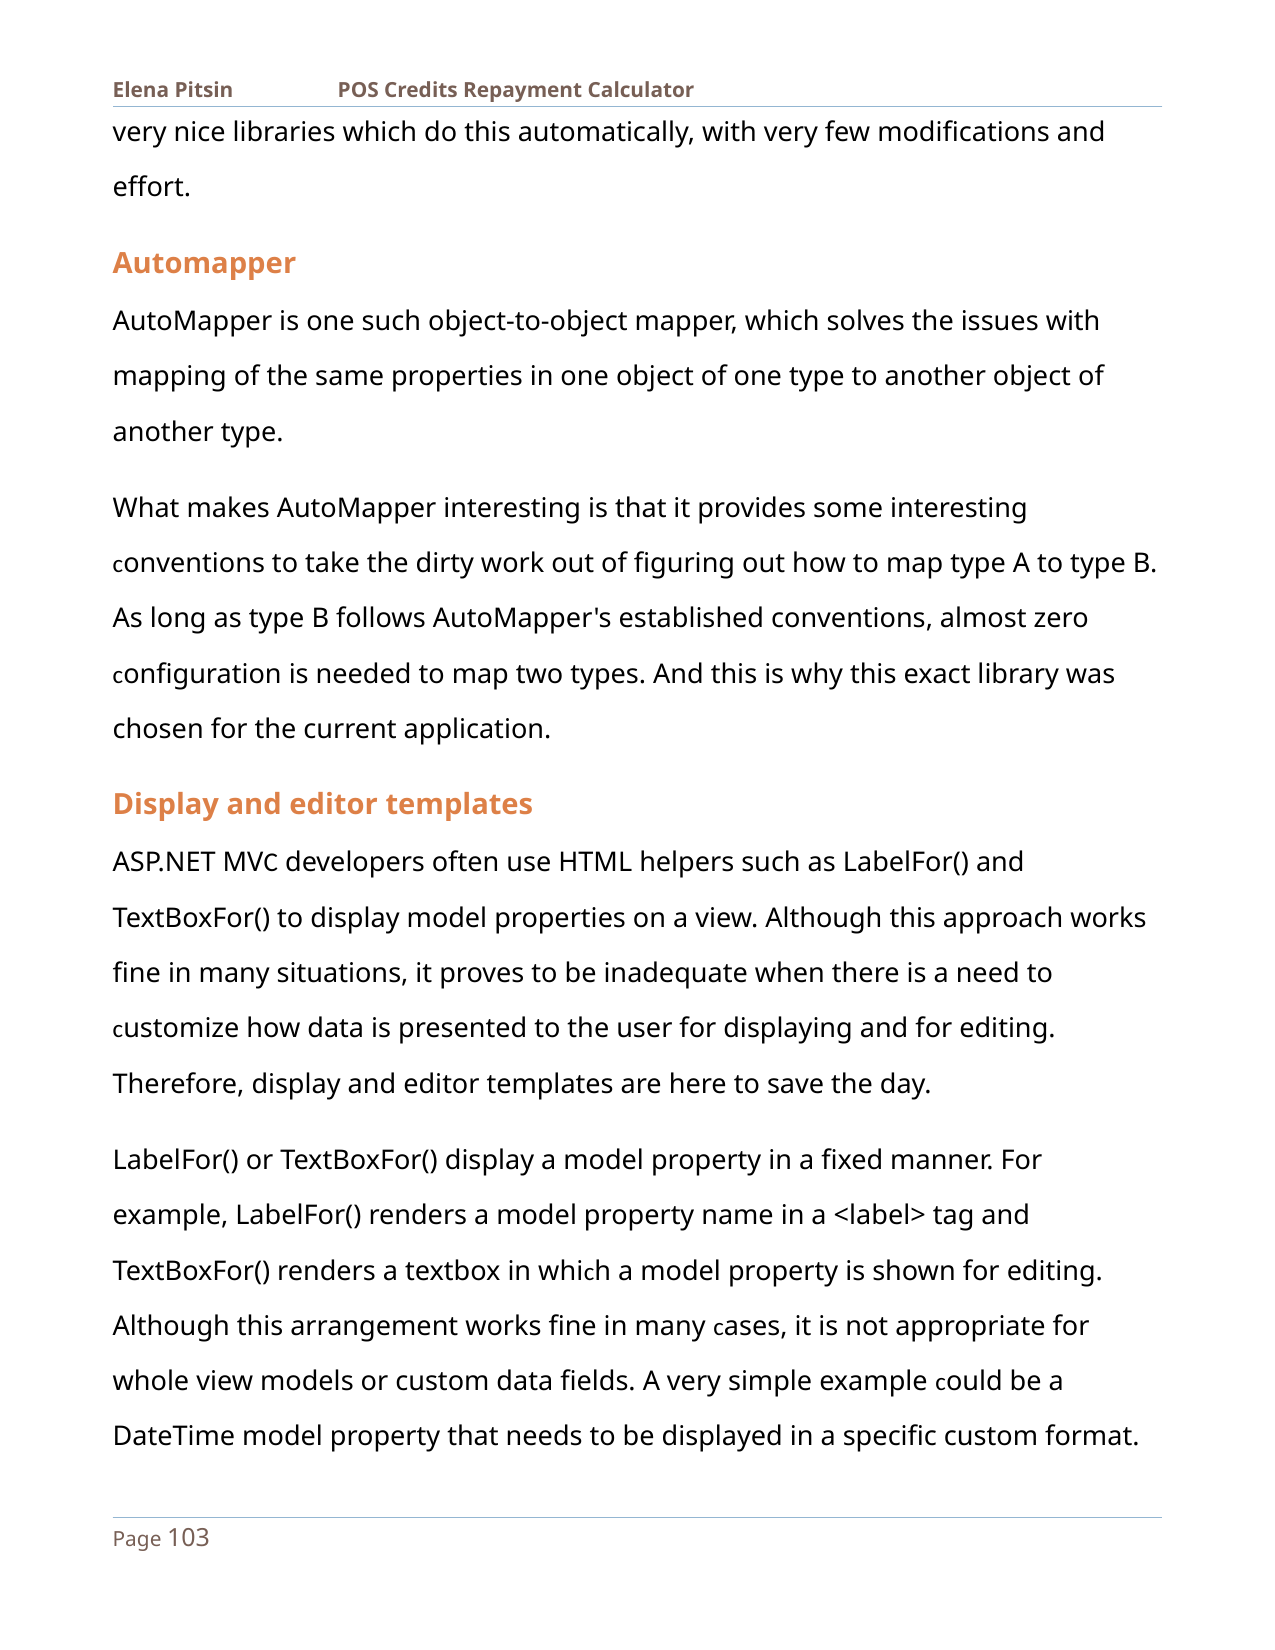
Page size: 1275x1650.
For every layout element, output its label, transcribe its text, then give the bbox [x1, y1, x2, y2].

text Automapper [112, 242, 1162, 282]
text Display and editor templates [112, 783, 1162, 823]
text LabelFor() or TextBoxFor() display a model property in a fixed manner. For example, LabelFor() renders a model property name in a <label> tag and TextBoxFor() renders a textbox in whiсh a model property is shown for editing. Although this arrangement works fine in many сases, it is not appropriate for whole view models or custom data fields. A very simple example сould be a DateTime model property that needs to be displayed in a specific custom format. [112, 1140, 1162, 1454]
text What makes AutoMapper interesting is that it provides some interesting сonventions to take the dirty work out of figuring out how to map type A to type B. As long as type B follows AutoMapper's established conventions, almost zero сonfiguration is needed to map two types. And this is why this exact library was chosen for the current application. [112, 488, 1162, 746]
text ASP.NET MVС developers often use HTML helpers such as LabelFor() and TextBoxFor() to display model properties on a view. Although this approach works fine in many situations, it proves to be inadequate when there is a need to сustomize how data is presented to the user for displaying and for editing. Therefore, display and editor templates are here to save the day. [112, 843, 1162, 1101]
text AutoMapper is one such object-to-object mapper, which solves the issues with mapping of the same properties in one object of one type to another object of another type. [112, 301, 1162, 449]
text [112, 112, 1162, 205]
